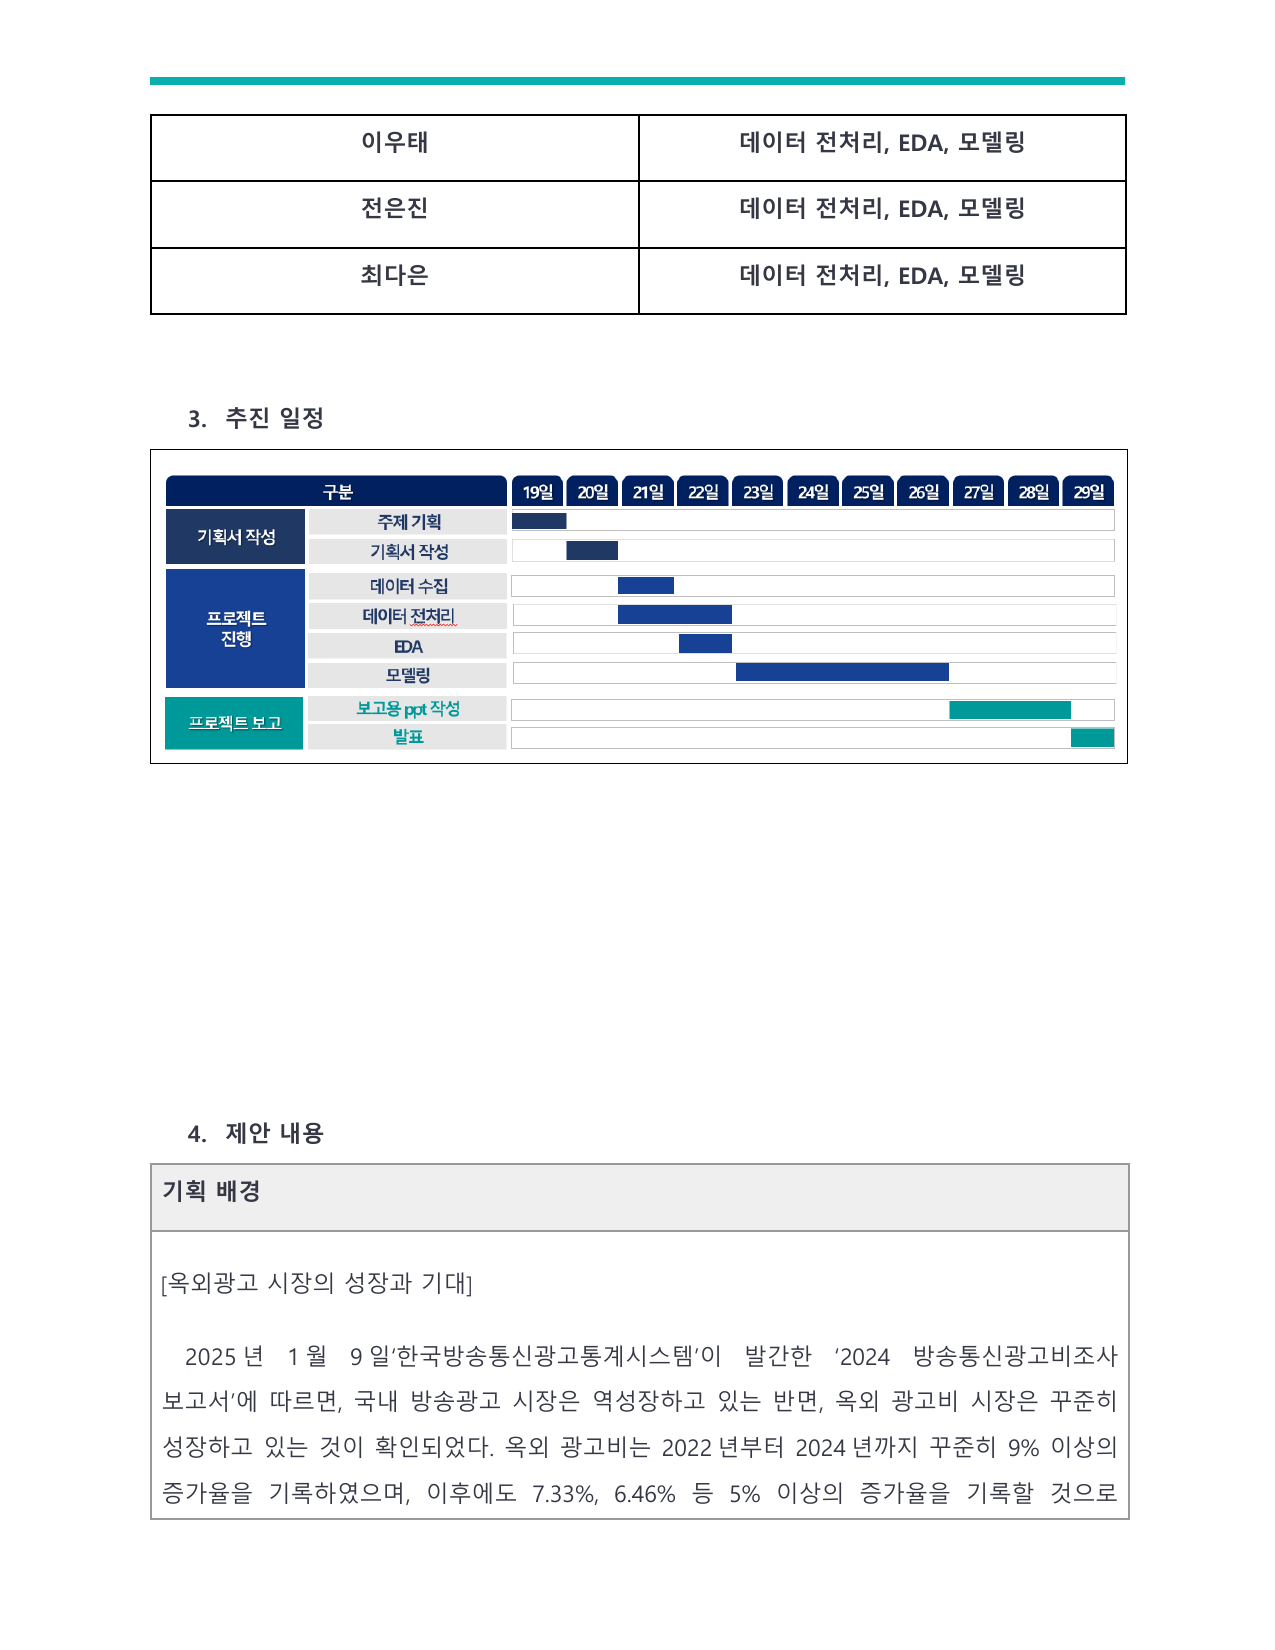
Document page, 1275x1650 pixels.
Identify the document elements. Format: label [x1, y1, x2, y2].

table_cell [152, 1232, 1128, 1518]
picture [161, 470, 1117, 750]
table_header [151, 450, 1127, 763]
table_cell [640, 182, 1125, 247]
table_cell [152, 249, 638, 313]
table_cell [152, 182, 638, 247]
table_header [152, 1165, 1128, 1230]
picture [150, 77, 1125, 85]
table_cell [640, 116, 1125, 180]
table_cell [640, 249, 1125, 313]
table_cell [152, 116, 638, 180]
